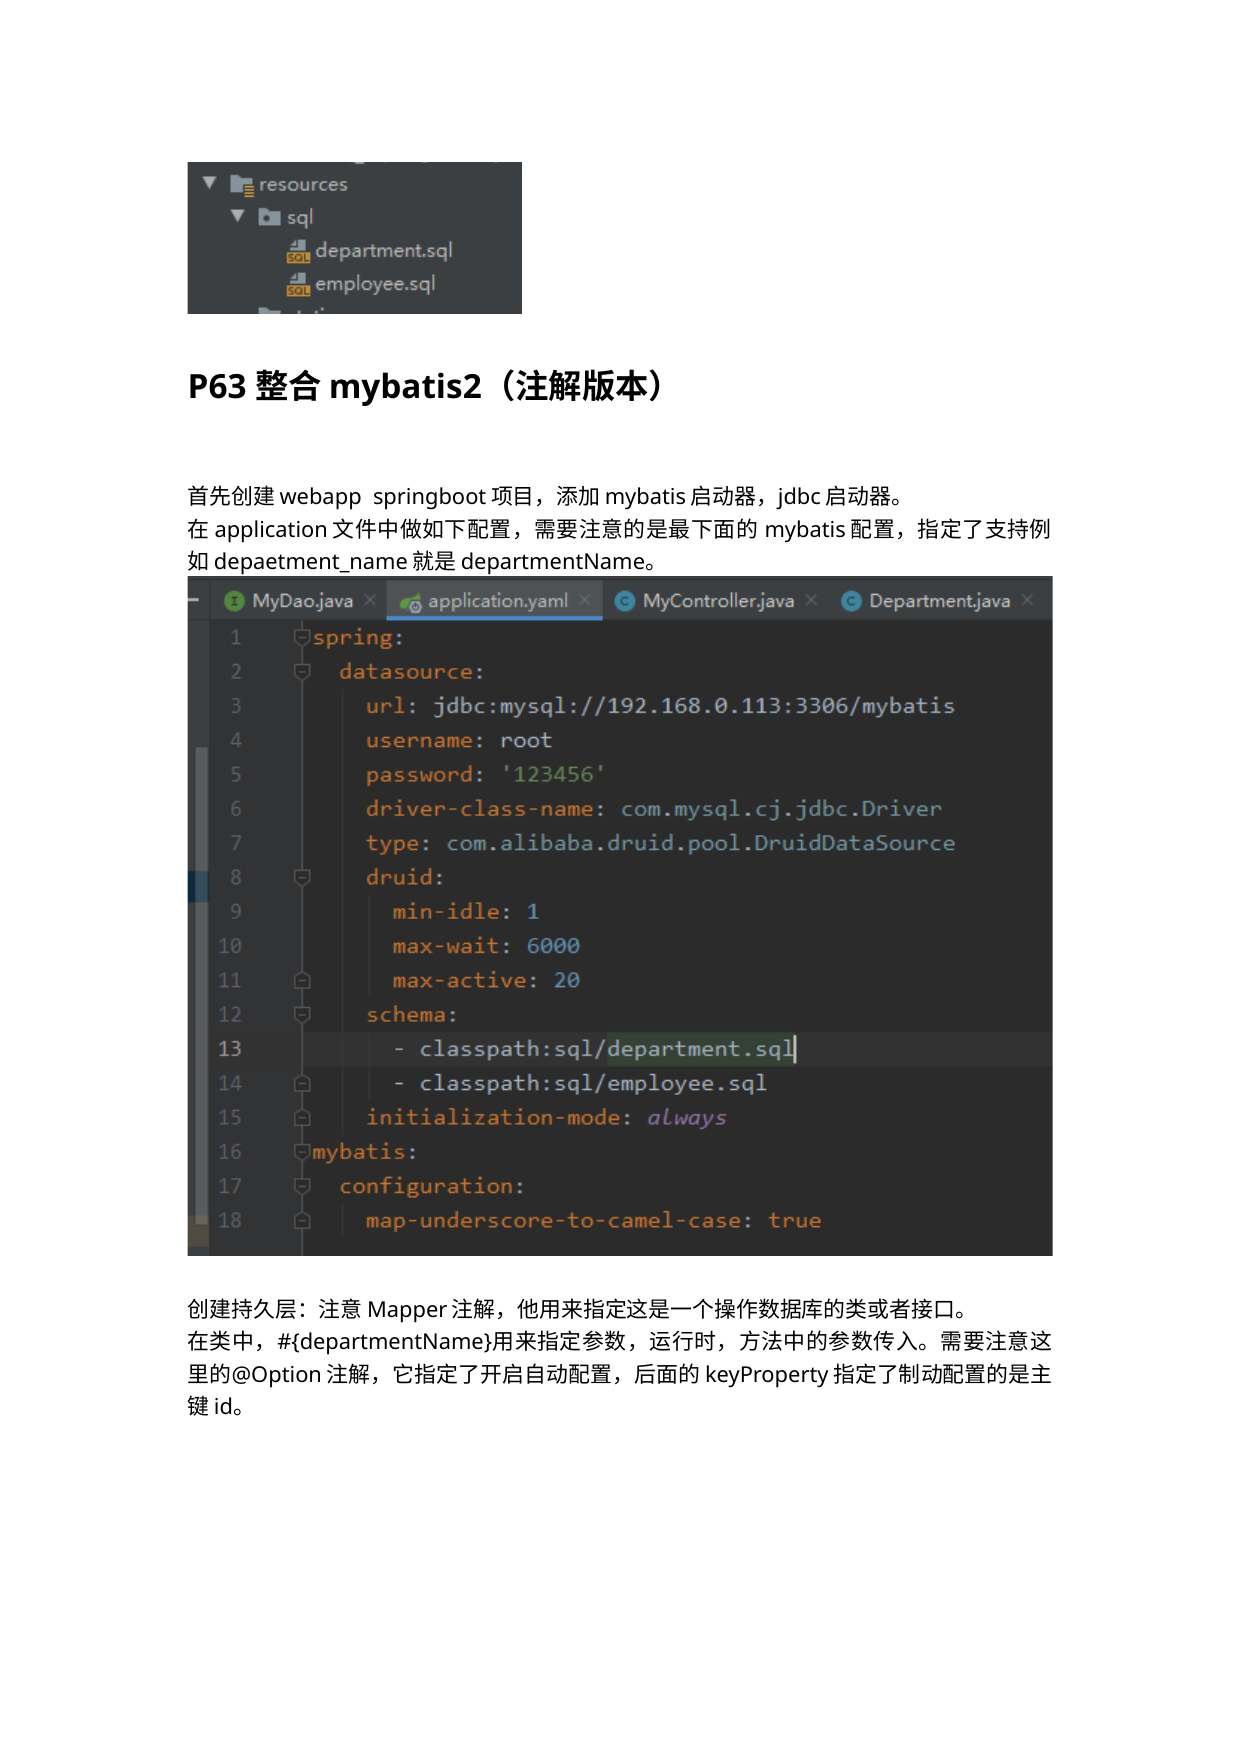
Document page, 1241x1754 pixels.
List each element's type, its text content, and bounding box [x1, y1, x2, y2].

text 首先创建webapp springboot项目，添加mybatis启动器，jdbc启动器。 [187, 479, 1053, 511]
text 在类中，#{departmentName}用来指定参数，运行时，方法中的参数传入。需要注意这里的@Option注解，它指定了开启自动配置，后面的keyProperty指定了制动配置的是主键id。 [187, 1324, 1053, 1421]
text 创建持久层：注意Mapper注解，他用来指定这是一个操作数据库的类或者接口。 [187, 1291, 1053, 1324]
picture [187, 576, 1053, 1256]
picture [187, 162, 522, 314]
subtitle P63 整合mybatis2（注解版本） [187, 352, 1053, 417]
text 在application文件中做如下配置，需要注意的是最下面的mybatis配置，指定了支持例如depaetment_name就是departmentName。 [187, 511, 1053, 576]
